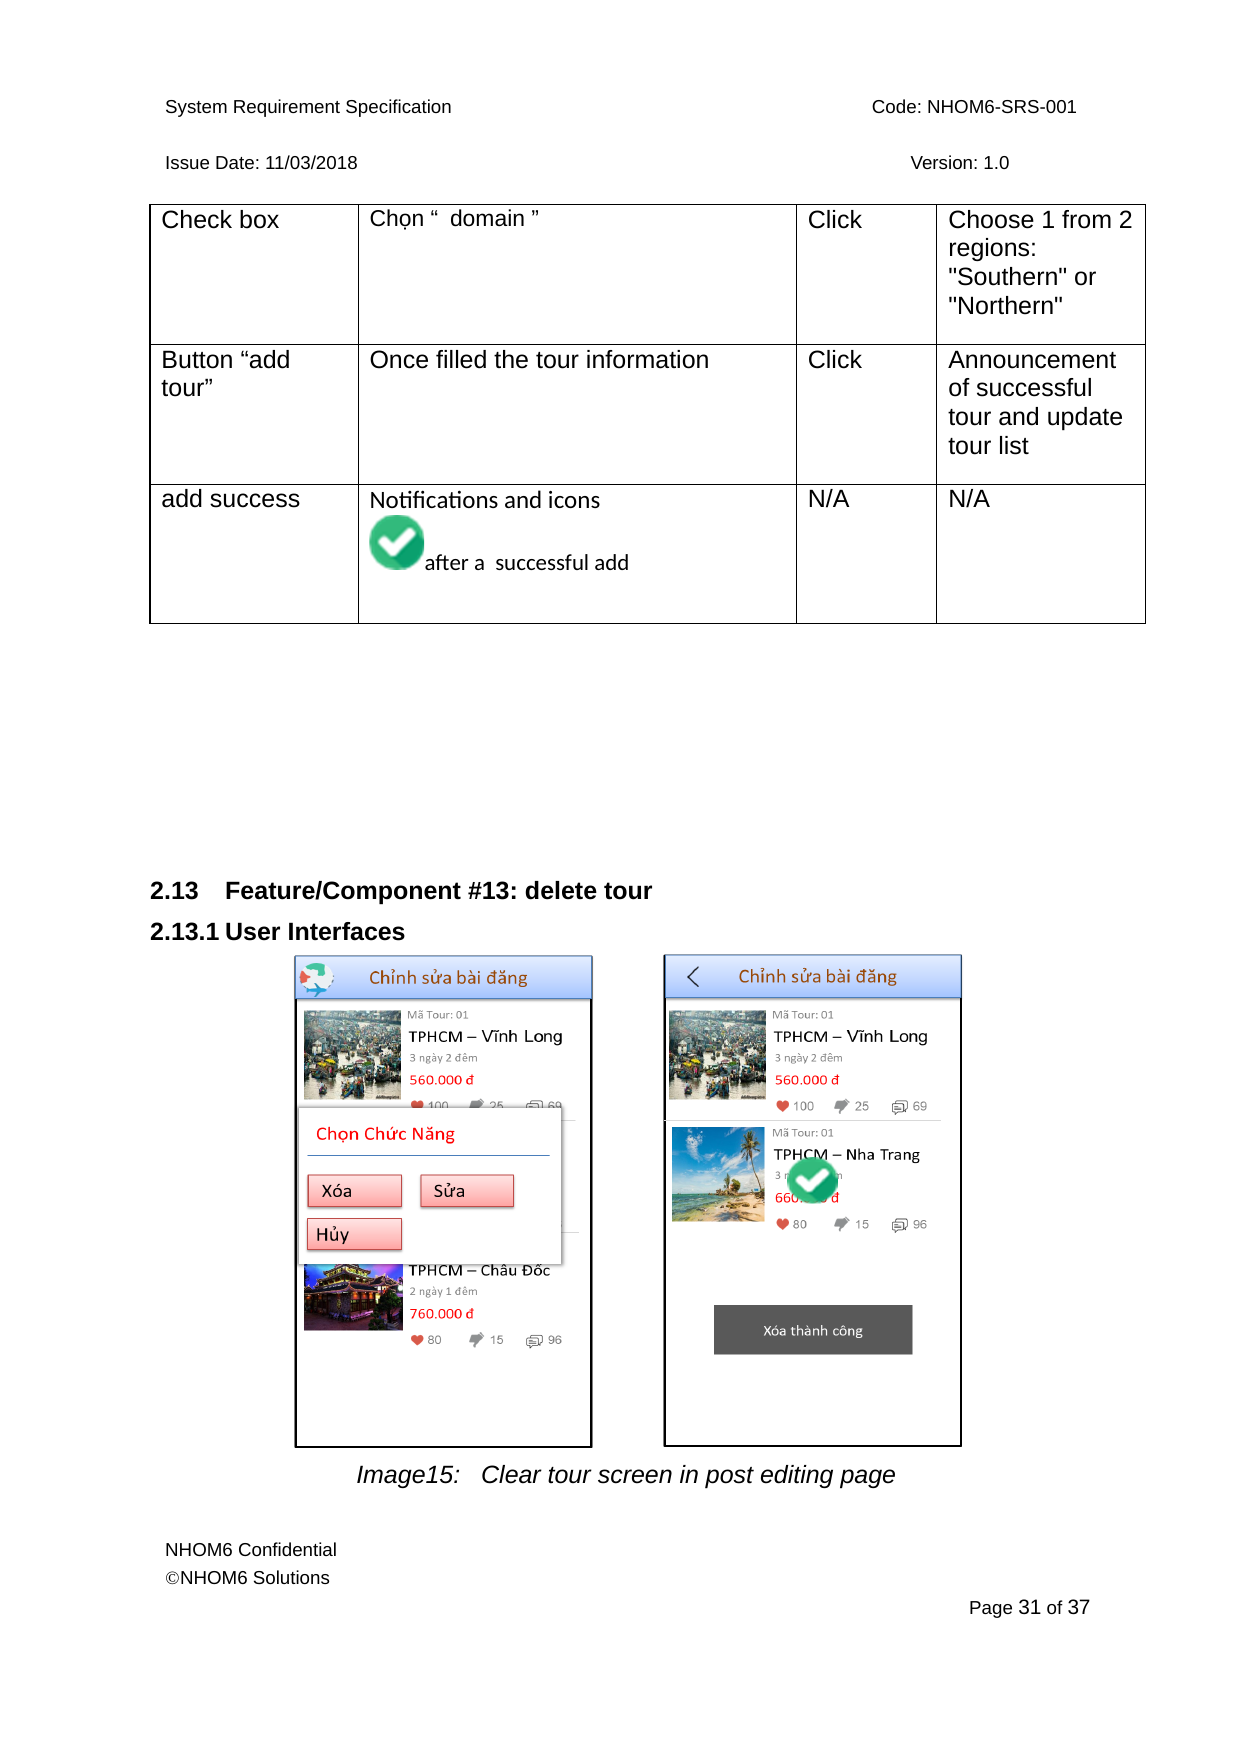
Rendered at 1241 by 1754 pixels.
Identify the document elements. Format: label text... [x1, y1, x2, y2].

table_cell Chọn “ domain ” [359, 205, 796, 343]
table_cell Click [797, 345, 936, 483]
table_cell add success [151, 485, 358, 623]
table_cell Notifications and icons after a successful add [359, 485, 796, 623]
table_cell N/A [797, 485, 936, 623]
table_cell Announcement of successful tour and update tour list [937, 345, 1145, 483]
subtitle Feature/Component #13: delete tour [150, 876, 1090, 905]
table_cell Once filled the tour information [359, 345, 796, 483]
table_cell N/A [937, 485, 1145, 623]
table_cell Button “add tour” [151, 345, 358, 483]
subtitle User Interfaces [150, 917, 1090, 946]
picture [290, 952, 965, 1448]
picture [369, 515, 425, 570]
table_cell Click [797, 205, 936, 343]
table_cell Choose 1 from 2 regions: "Southern" or "Northern" [937, 205, 1145, 343]
table_cell Check box [151, 205, 358, 343]
text Image15: Clear tour screen in post editing page [165, 1460, 1090, 1489]
